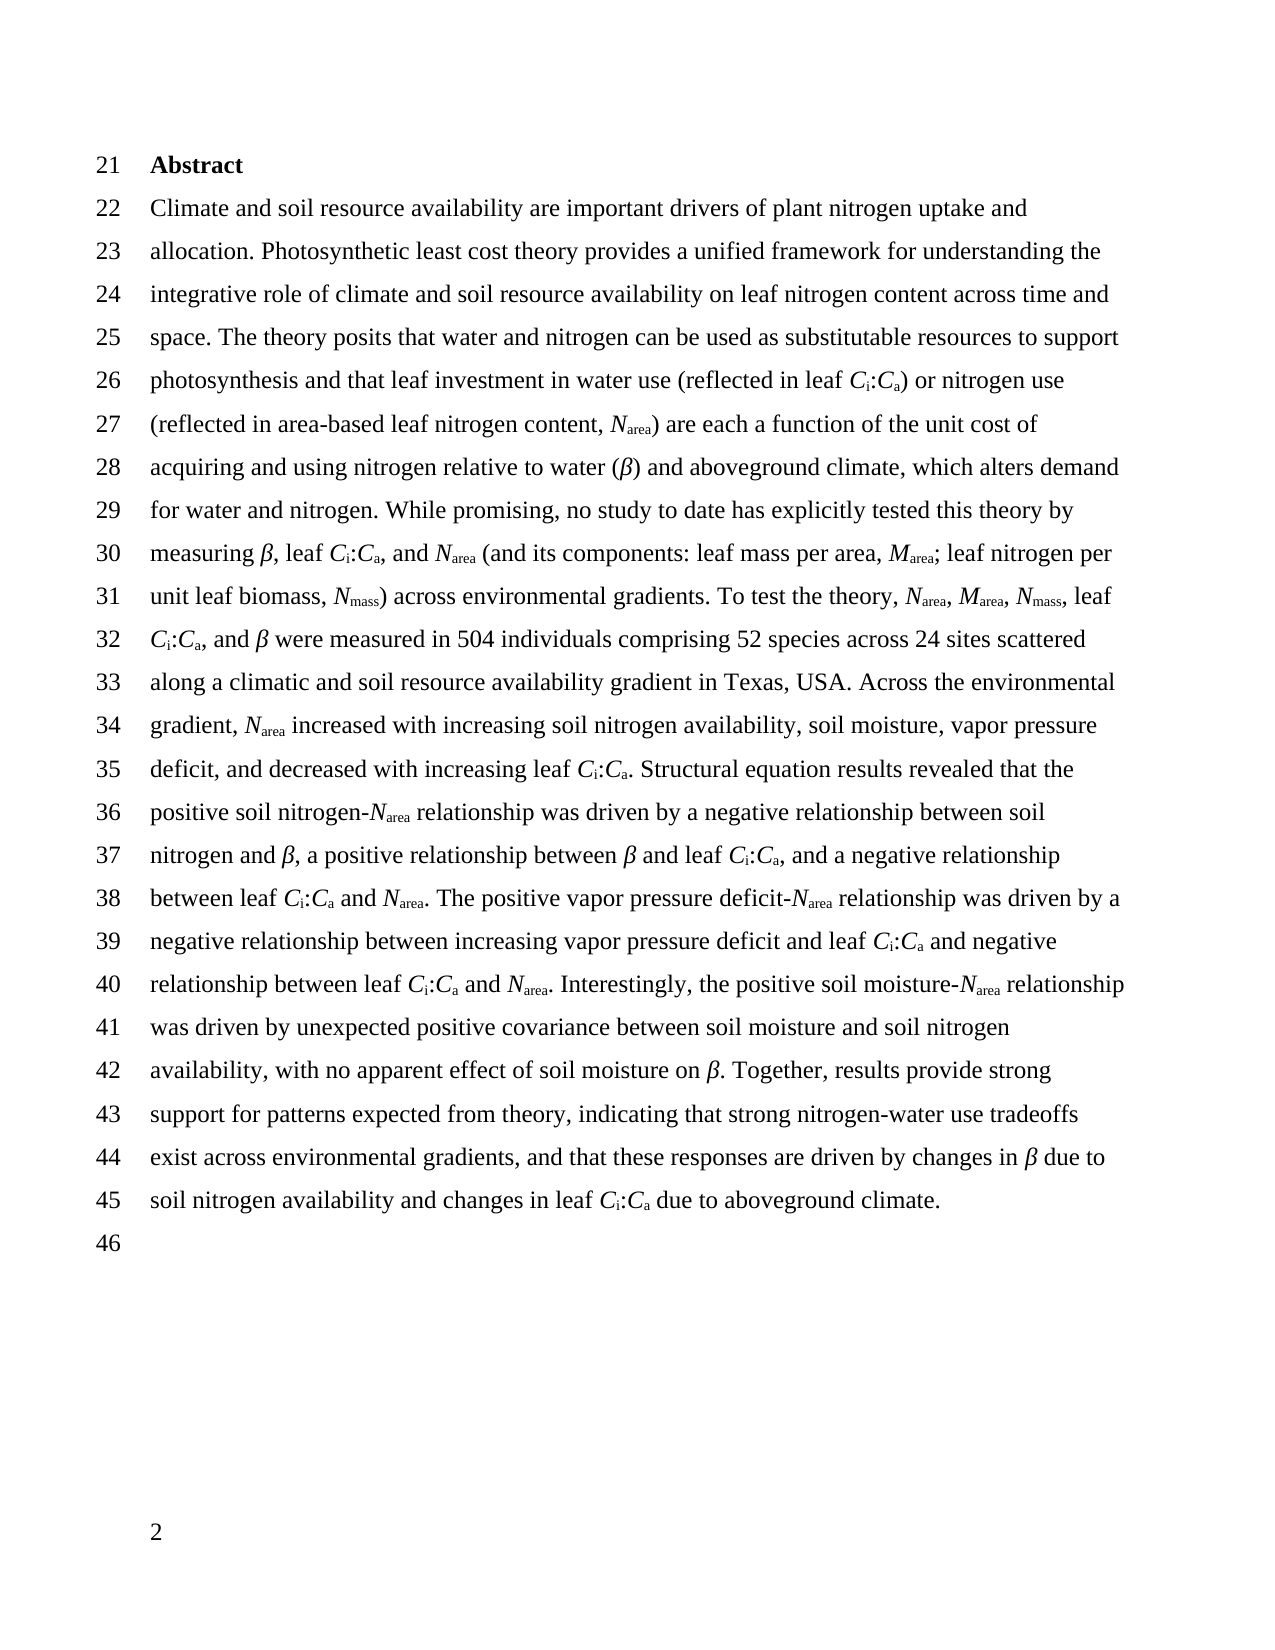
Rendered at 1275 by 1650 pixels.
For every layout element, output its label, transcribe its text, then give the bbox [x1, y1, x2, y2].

text Abstract [150, 150, 1125, 179]
text Climate and soil resource availability are important drivers of plant nitrogen uptake and allocation. Photosynthetic least cost theory provides a unified framework for understanding the integrative role of climate and soil resource availability on leaf nitrogen content across time and space. The theory posits that water and nitrogen can be used as substitutable resources to support photosynthesis and that leaf investment in water use (reflected in leaf Ci:Ca) or nitrogen use (reflected in area-based leaf nitrogen content, Narea) are each a function of the unit cost of acquiring and using nitrogen relative to water (β) and aboveground climate, which alters demand for water and nitrogen. While promising, no study to date has explicitly tested this theory by measuring β, leaf Ci:Ca, and Narea (and its components: leaf mass per area, Marea; leaf nitrogen per unit leaf biomass, Nmass) across environmental gradients. To test the theory, Narea, Marea, Nmass, leaf Ci:Ca, and β were measured in 504 individuals comprising 52 species across 24 sites scattered along a climatic and soil resource availability gradient in Texas, USA. Across the environmental gradient, Narea increased with increasing soil nitrogen availability, soil moisture, vapor pressure deficit, and decreased with increasing leaf Ci:Ca. Structural equation results revealed that the positive soil nitrogen-Narea relationship was driven by a negative relationship between soil nitrogen and β, a positive relationship between β and leaf Ci:Ca, and a negative relationship between leaf Ci:Ca and Narea. The positive vapor pressure deficit-Narea relationship was driven by a negative relationship between increasing vapor pressure deficit and leaf Ci:Ca and negative relationship between leaf Ci:Ca and Narea. Interestingly, the positive soil moisture-Narea relationship was driven by unexpected positive covariance between soil moisture and soil nitrogen availability, with no apparent effect of soil moisture on β. Together, results provide strong support for patterns expected from theory, indicating that strong nitrogen-water use tradeoffs exist across environmental gradients, and that these responses are driven by changes in β due to soil nitrogen availability and changes in leaf Ci:Ca due to aboveground climate. [150, 193, 1125, 1214]
